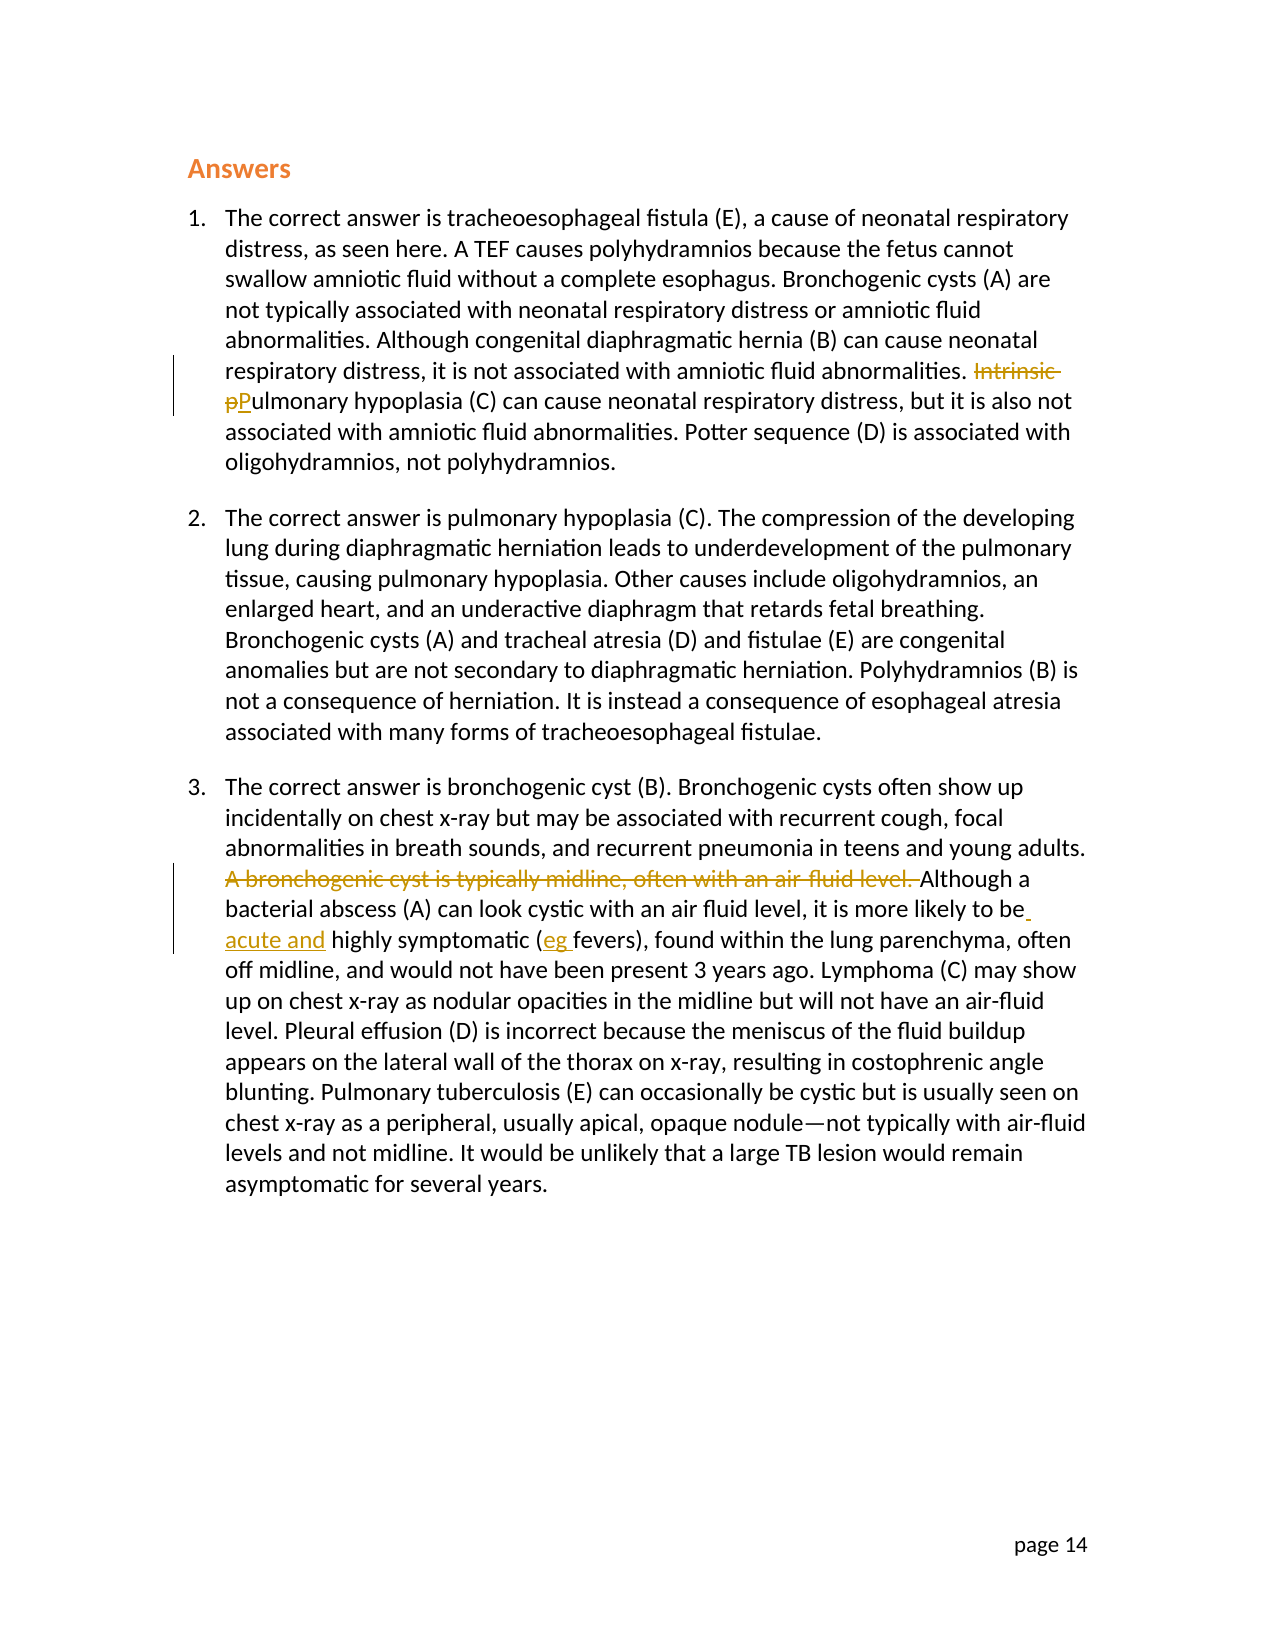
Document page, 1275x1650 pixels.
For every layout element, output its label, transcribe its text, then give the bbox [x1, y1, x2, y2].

text 2. The correct answer is pulmonary hypoplasia (C). The compression of the developing lung during diaphragmatic herniation leads to underdevelopment of the pulmonary tissue, causing pulmonary hypoplasia. Other causes include oligohydramnios, an enlarged heart, and an underactive diaphragm that retards fetal breathing. Bronchogenic cysts (A) and tracheal atresia (D) and fistulae (E) are congenital anomalies but are not secondary to diaphragmatic herniation. Polyhydramnios (B) is not a consequence of herniation. It is instead a consequence of esophageal atresia associated with many forms of tracheoesophageal fistulae. [187, 502, 1087, 746]
text 1. The correct answer is tracheoesophageal fistula (E), a cause of neonatal respiratory distress, as seen here. A TEF causes polyhydramnios because the fetus cannot swallow amniotic fluid without a complete esophagus. Bronchogenic cysts (A) are not typically associated with neonatal respiratory distress or amniotic fluid abnormalities. Although congenital diaphragmatic hernia (B) can cause neonatal respiratory distress, it is not associated with amniotic fluid abnormalities. ulmonary hypoplasia (C) can cause neonatal respiratory distress, but it is also not associated with amniotic fluid abnormalities. Potter sequence (D) is associated with oligohydramnios, not polyhydramnios. [187, 202, 1087, 477]
text Answers [187, 150, 1087, 186]
text 3. The correct answer is bronchogenic cyst (B). Bronchogenic cysts often show up incidentally on chest x-ray but may be associated with recurrent cough, focal abnormalities in breath sounds, and recurrent pneumonia in teens and young adults. Although a bacterial abscess (A) can look cystic with an air fluid level, it is more likely to be highly symptomatic (fevers), found within the lung parenchyma, often off midline, and would not have been present 3 years ago. Lymphoma (C) may show up on chest x-ray as nodular opacities in the midline but will not have an air-fluid level. Pleural effusion (D) is incorrect because the meniscus of the fluid buildup appears on the lateral wall of the thorax on x-ray, resulting in costophrenic angle blunting. Pulmonary tuberculosis (E) can occasionally be cystic but is usually seen on chest x-ray as a peripheral, usually apical, opaque nodule—not typically with air-fluid levels and not midline. It would be unlikely that a large TB lesion would remain asymptomatic for several years. [187, 771, 1087, 1198]
